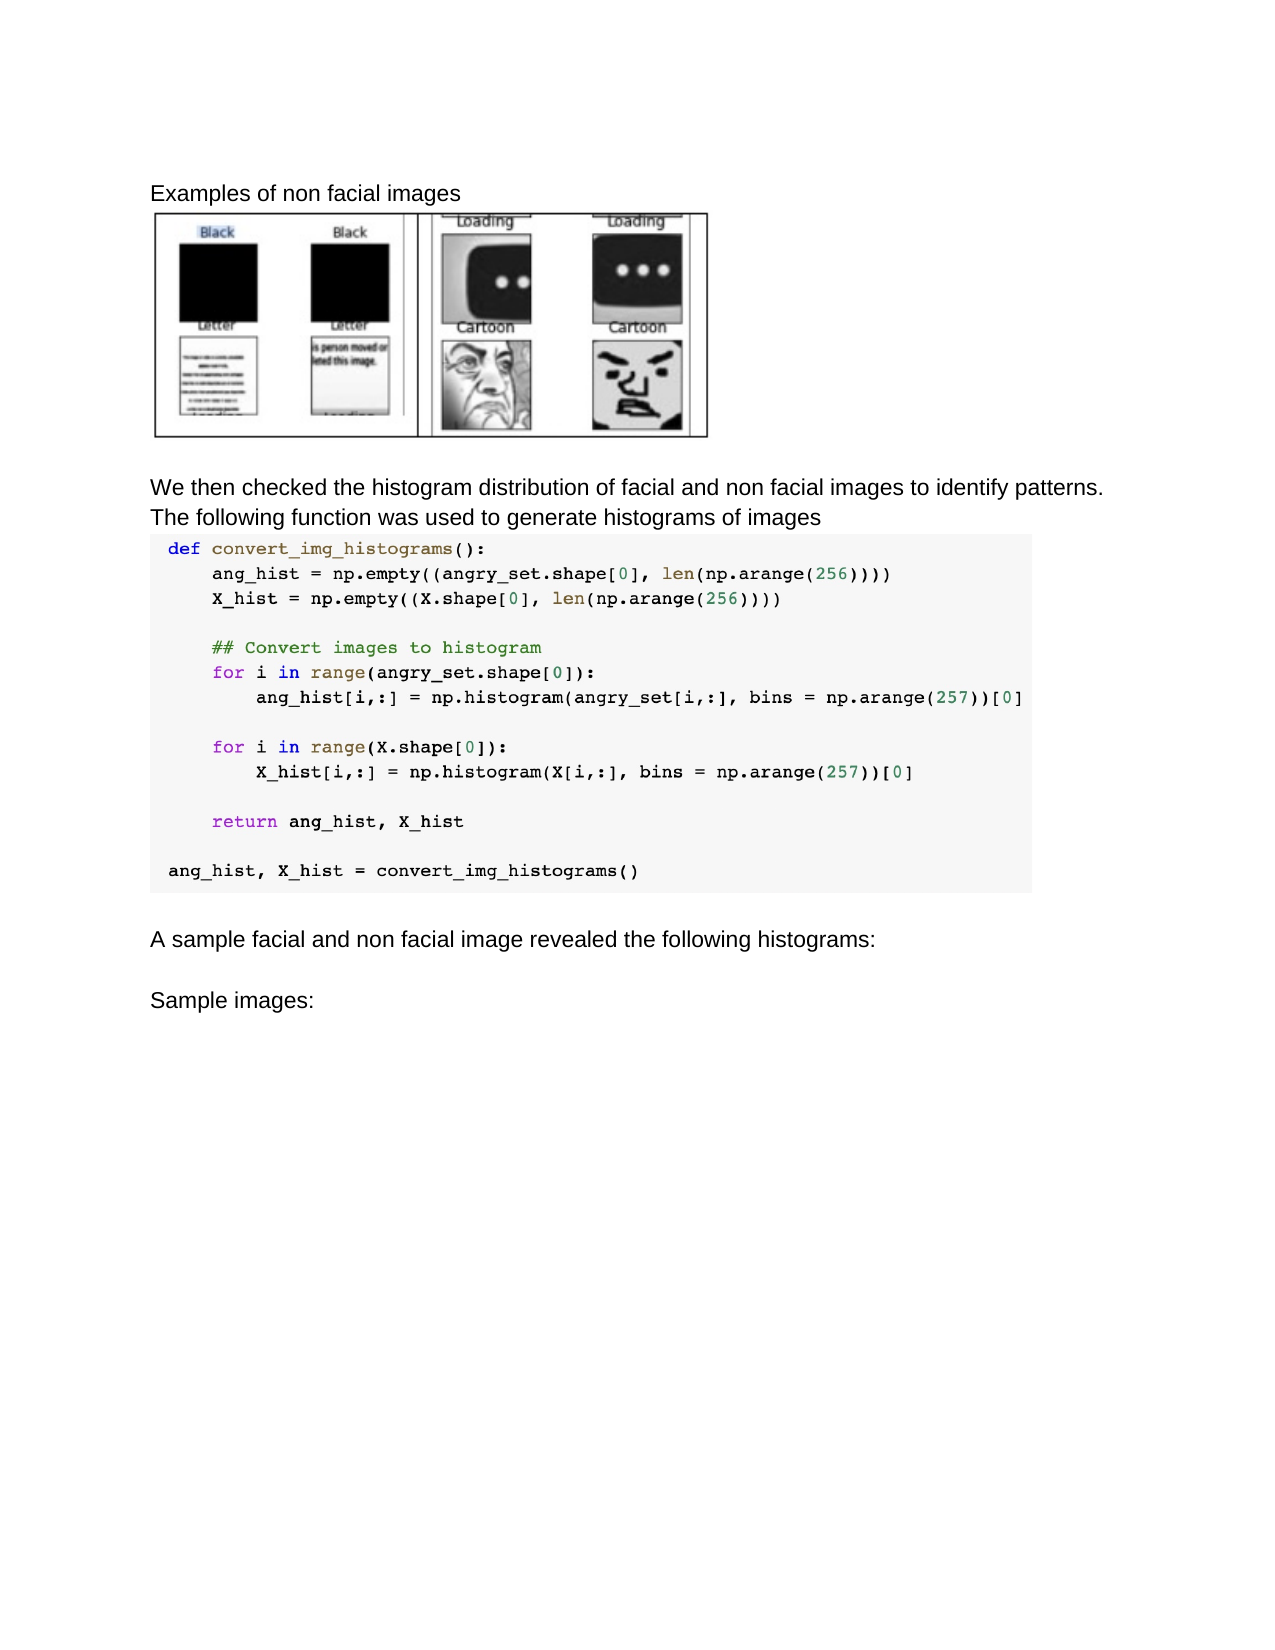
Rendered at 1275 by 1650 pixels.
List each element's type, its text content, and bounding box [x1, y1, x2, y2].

picture [150, 534, 1033, 893]
text Examples of non facial images [150, 180, 1125, 207]
text We then checked the histogram distribution of facial and non facial images to identify patterns. The following function was used to generate histograms of images [150, 474, 1125, 531]
text A sample facial and non facial image revealed the following histograms: [150, 926, 1125, 953]
text Sample images: [150, 987, 1125, 1013]
picture [150, 210, 716, 441]
